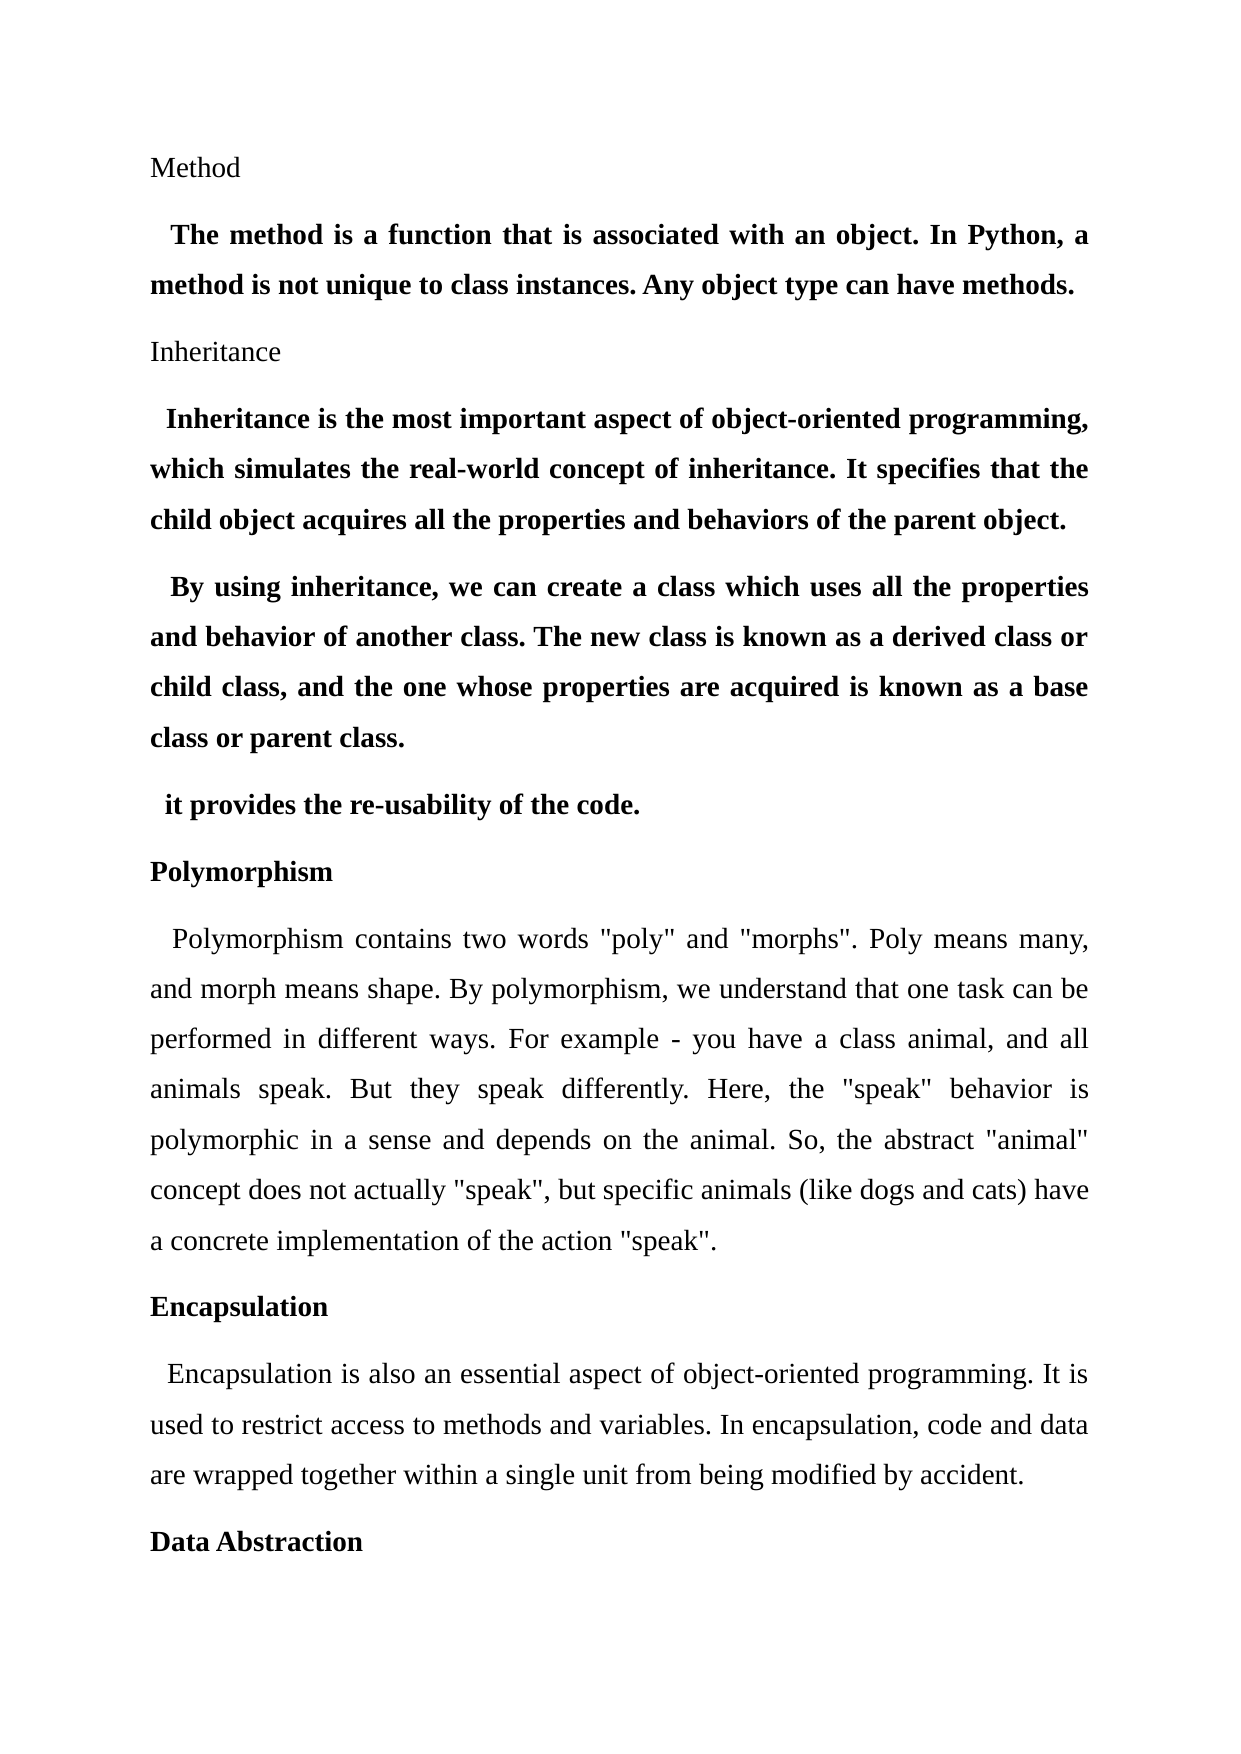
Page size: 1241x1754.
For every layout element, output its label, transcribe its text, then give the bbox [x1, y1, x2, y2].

text Method [150, 150, 1090, 183]
text Polymorphism contains two words "poly" and "morphs". Poly means many, and morph means shape. By polymorphism, we understand that one task can be performed in different ways. For example - you have a class animal, and all animals speak. But they speak differently. Here, the "speak" behavior is polymorphic in a sense and depends on the animal. So, the abstract "animal" concept does not actually "speak", but specific animals (like dogs and cats) have a concrete implementation of the action "speak". [150, 921, 1090, 1256]
text Polymorphism [150, 854, 1090, 887]
text Data Abstraction [150, 1524, 1090, 1558]
text it provides the re-usability of the code. [150, 787, 1090, 820]
text Encapsulation is also an essential aspect of object-oriented programming. It is used to restrict access to methods and variables. In encapsulation, code and data are wrapped together within a single unit from being modified by accident. [150, 1357, 1090, 1491]
text Inheritance [150, 334, 1090, 368]
text Encapsulation [150, 1289, 1090, 1323]
text The method is a function that is associated with an object. In Python, a method is not unique to class instances. Any object type can have methods. [150, 217, 1090, 301]
text By using inheritance, we can create a class which uses all the properties and behavior of another class. The new class is known as a derived class or child class, and the one whose properties are acquired is known as a base class or parent class. [150, 569, 1090, 753]
text Inheritance is the most important aspect of object-oriented programming, which simulates the real-world concept of inheritance. It specifies that the child object acquires all the properties and behaviors of the parent object. [150, 401, 1090, 535]
